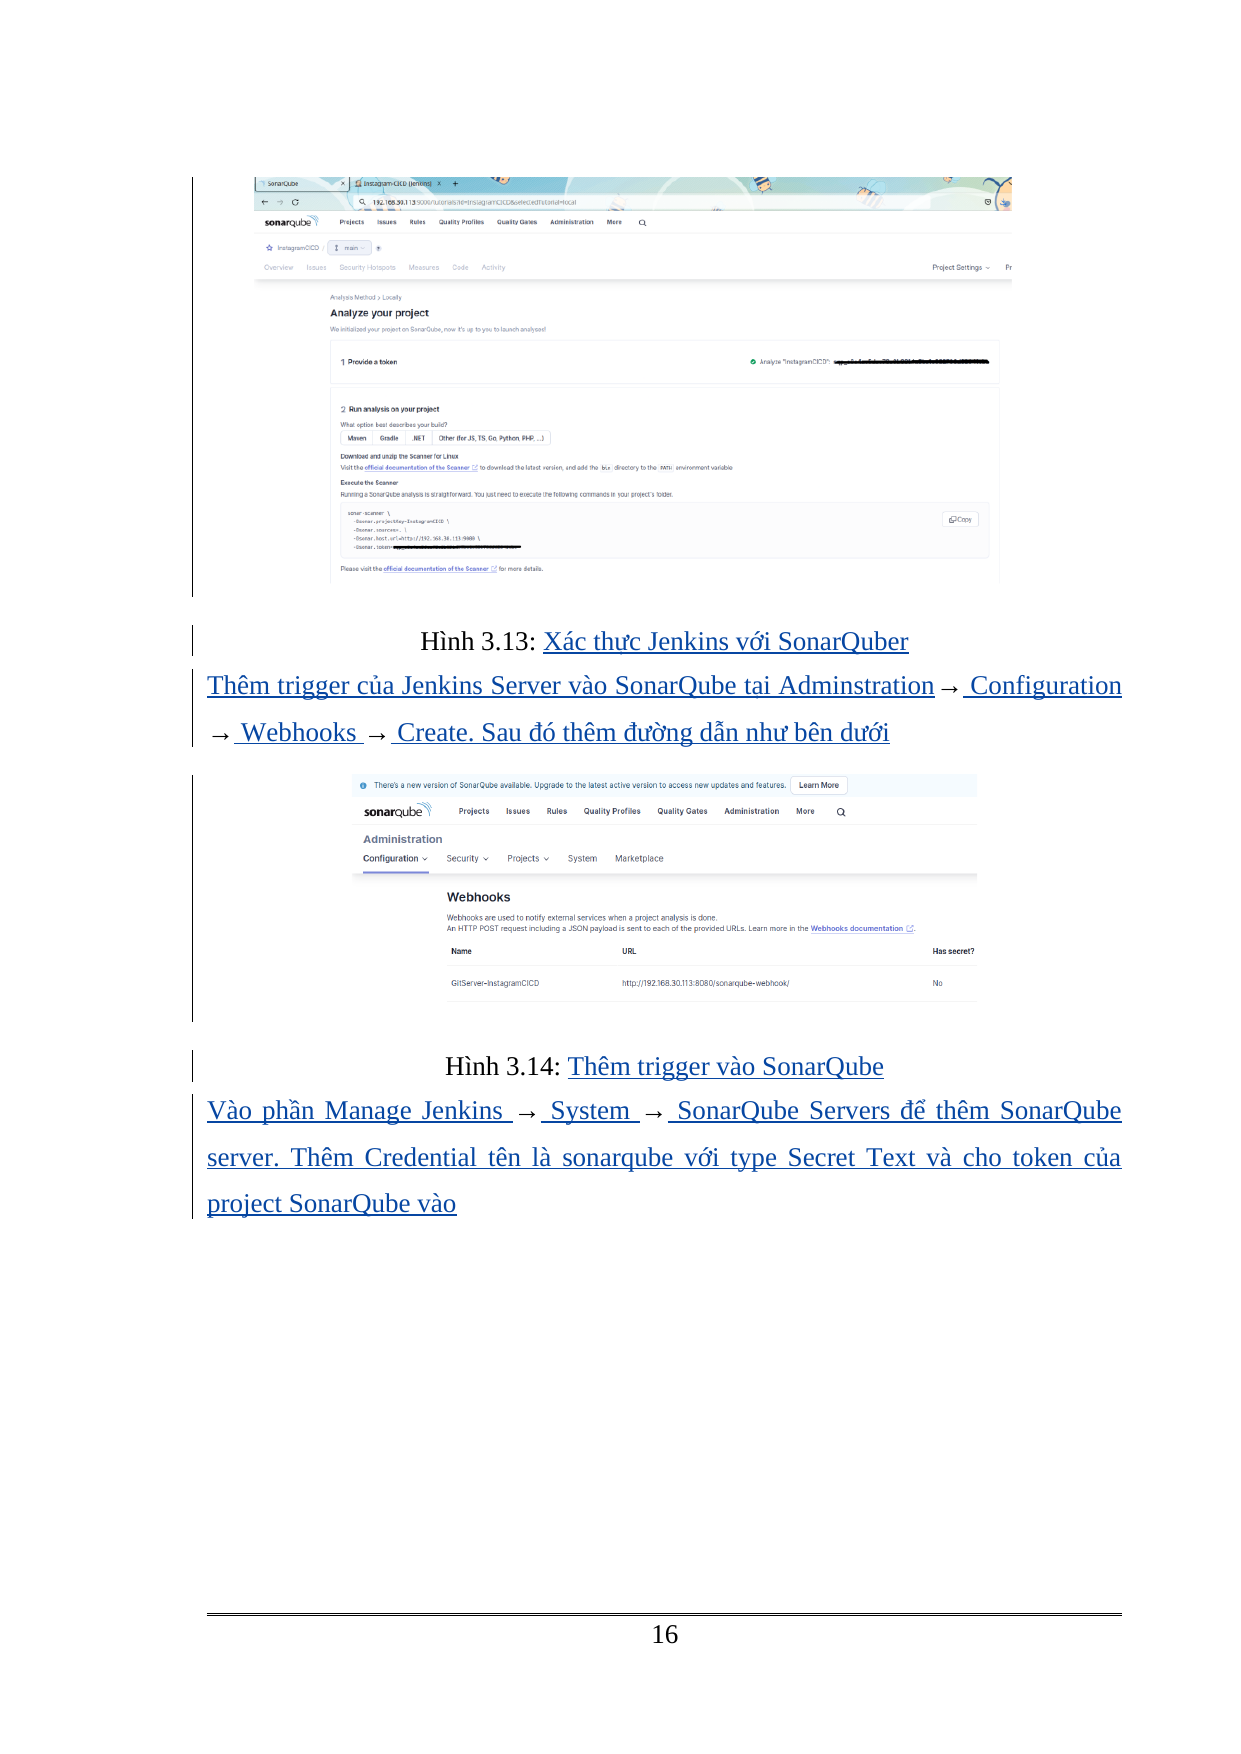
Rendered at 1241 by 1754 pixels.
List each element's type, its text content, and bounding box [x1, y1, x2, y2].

text →→ [207, 1169, 1122, 1218]
text →→ [207, 1094, 1122, 1168]
picture [254, 177, 1075, 598]
picture [351, 774, 978, 1023]
text Hình 3.13: [207, 625, 1122, 656]
text →→→ [207, 669, 1122, 747]
text Hình 3.14: [207, 1050, 1122, 1082]
